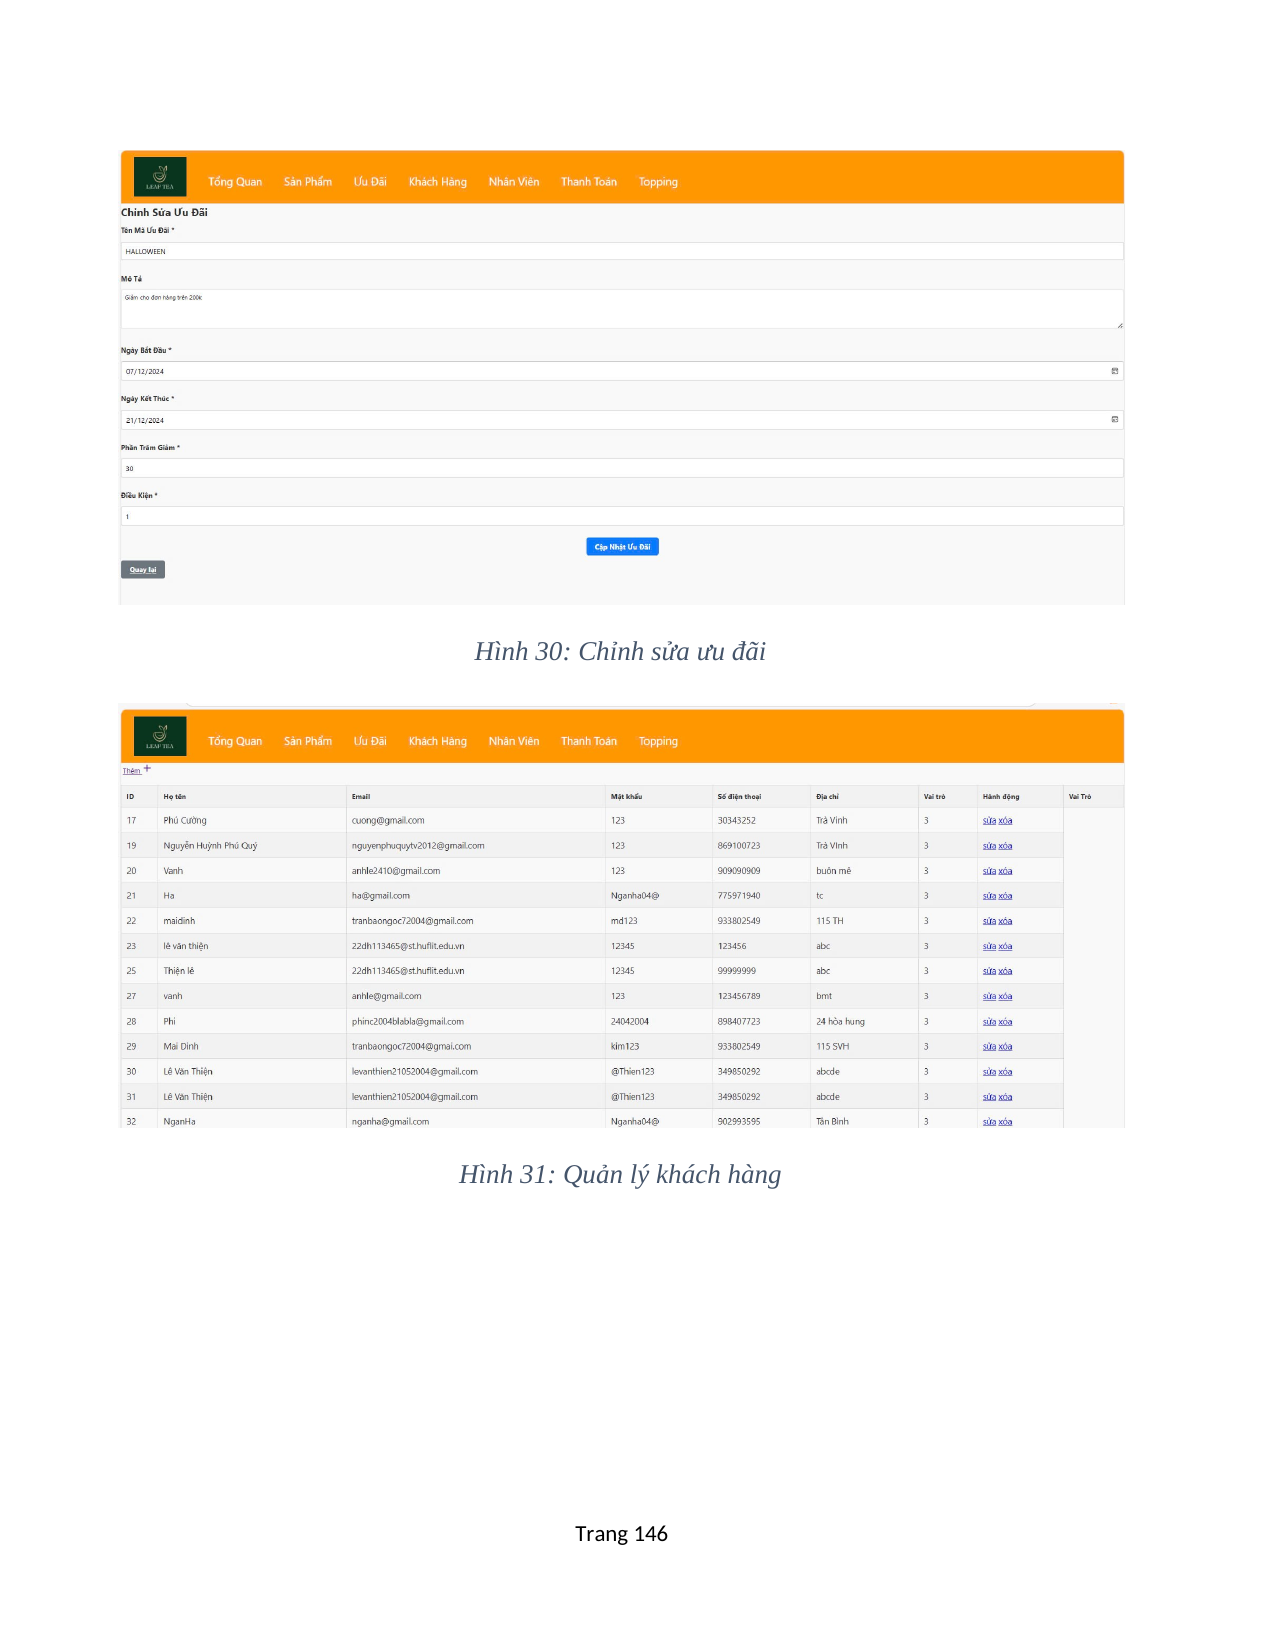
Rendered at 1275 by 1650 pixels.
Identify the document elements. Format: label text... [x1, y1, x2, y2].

text Hình 31: Quản lý khách hàng [118, 1158, 1125, 1189]
picture [118, 703, 1125, 1128]
picture [118, 150, 1125, 605]
text Hình 30: Chỉnh sửa ưu đãi [118, 636, 1125, 667]
